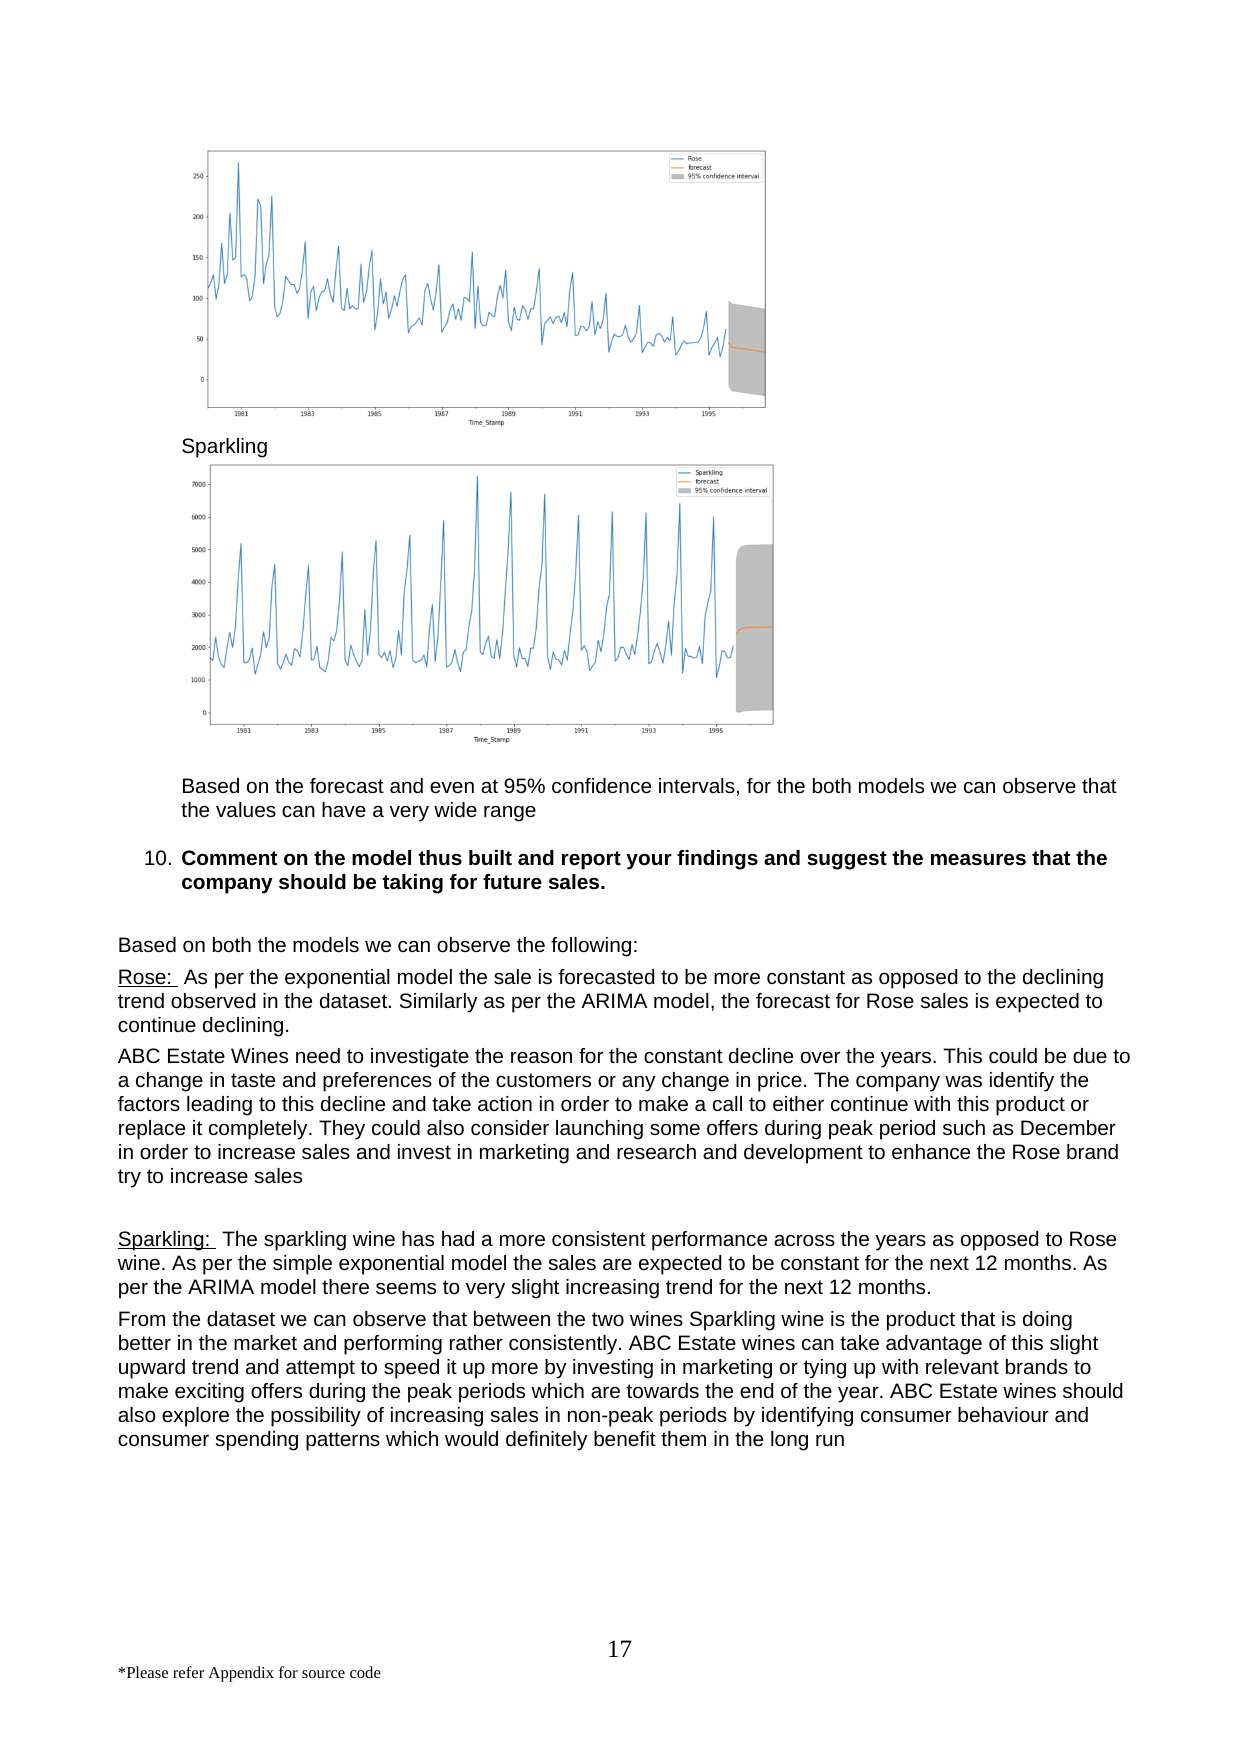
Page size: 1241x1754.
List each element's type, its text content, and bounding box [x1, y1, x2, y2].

list Comment on the model thus built and report your findings and suggest the measures that the company should be taking for future sales. [144, 846, 1132, 894]
text Based on both the models we can observe the following: [118, 933, 1132, 957]
text Sparkling [181, 434, 1132, 458]
text Rose: As per the exponential model the sale is forecasted to be more constant as opposed to the declining trend observed in the dataset. Similarly as per the ARIMA model, the forecast for Rose sales is expected to continue declining. [118, 965, 1132, 1037]
text Based on the forecast and even at 95% confidence intervals, for the both models we can observe that the values can have a very wide range [181, 774, 1132, 822]
text ABC Estate Wines need to investigate the reason for the constant decline over the years. This could be due to a change in taste and preferences of the customers or any change in price. The company was identify the factors leading to this decline and take action in order to make a call to either continue with this product or replace it completely. They could also consider launching some offers during peak period such as December in order to increase sales and invest in marketing and research and development to enhance the Rose brand try to increase sales [118, 1044, 1132, 1188]
picture [181, 458, 787, 751]
picture [181, 144, 779, 434]
text From the dataset we can observe that between the two wines Sparkling wine is the product that is doing better in the market and performing rather consistently. ABC Estate wines can take advantage of this slight upward trend and attempt to speed it up more by investing in marketing or tying up with relevant brands to make exciting offers during the peak periods which are towards the end of the year. ABC Estate wines should also explore the possibility of increasing sales in non-peak periods by identifying consumer behaviour and consumer spending patterns which would definitely benefit them in the long run [118, 1307, 1132, 1450]
text Sparkling: The sparkling wine has had a more consistent performance across the years as opposed to Rose wine. As per the simple exponential model the sales are expected to be constant for the next 12 months. As per the ARIMA model there seems to very slight increasing trend for the next 12 months. [118, 1227, 1132, 1299]
